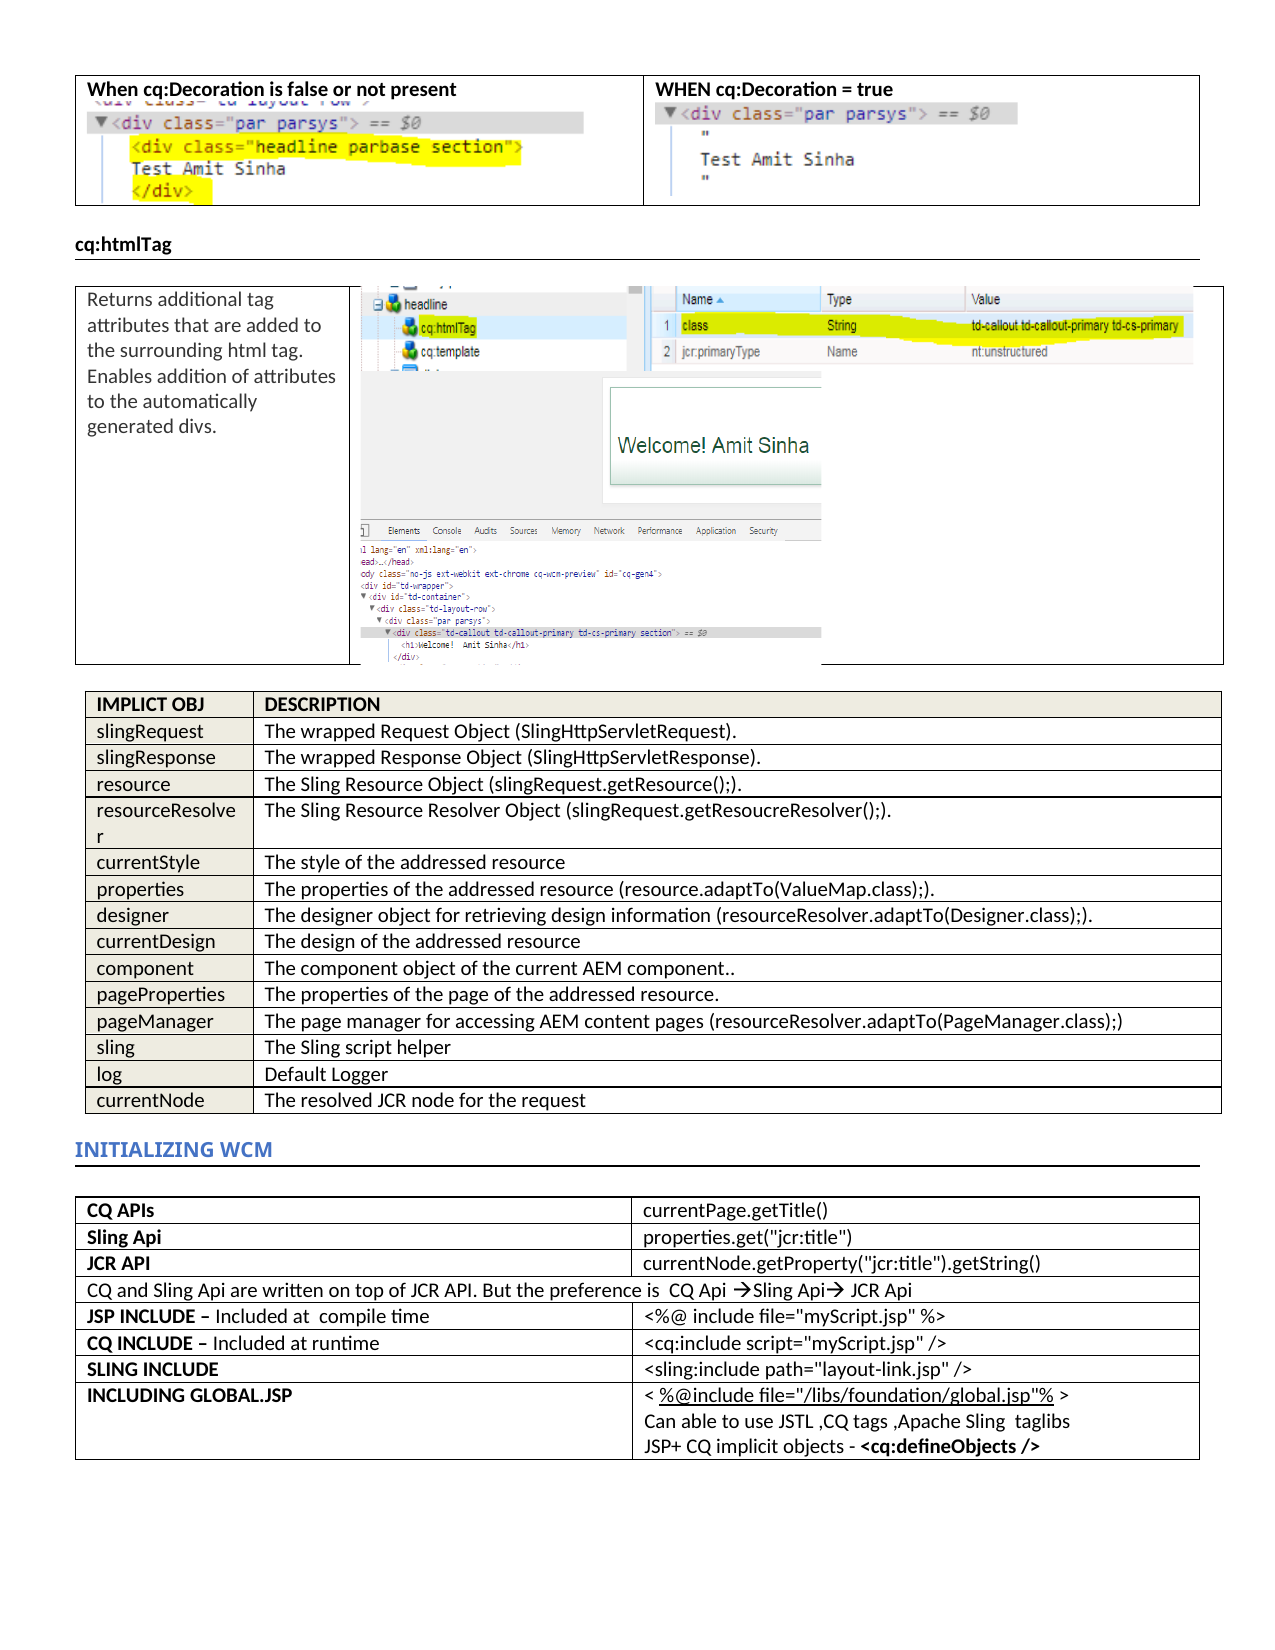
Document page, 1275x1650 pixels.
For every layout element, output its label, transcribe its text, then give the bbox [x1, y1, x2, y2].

table_cell JCR API [76, 1250, 631, 1276]
table_header [350, 287, 360, 664]
table_header DESCRIPTION [254, 692, 1221, 717]
table_cell currentDesign [86, 929, 253, 954]
table_cell SLING INCLUDE [76, 1356, 632, 1382]
table_cell <%@ include file="myScript.jsp" %> [633, 1303, 1199, 1329]
picture [655, 101, 1018, 196]
table_cell currentNode [86, 1088, 253, 1113]
table_header Returns additional tag attributes that are added to the surrounding html tag. Enables addition of attributes to the automatically generated divs. [76, 287, 349, 664]
table_cell The Sling Resource Object (slingRequest.getResource();). [254, 771, 1221, 796]
text cq:htmlTag [75, 231, 1200, 259]
table_cell The component object of the current AEM component.. [254, 955, 1221, 981]
table_cell The properties of the addressed resource (resource.adaptTo(ValueMap.class);). [254, 876, 1221, 901]
table_header When cq:Decoration is false or not present [76, 76, 643, 204]
table_cell <sling:include path="layout-link.jsp" /> [633, 1356, 1199, 1382]
table_cell The Sling Resource Resolver Object (slingRequest.getResoucreResolver();). [254, 798, 1221, 848]
table_cell The style of the addressed resource [254, 849, 1221, 875]
table_cell JSP INCLUDE – Included at compile time [76, 1303, 632, 1329]
table_cell resourceResolver [86, 798, 253, 848]
table_header currentPage.getTitle() [632, 1198, 1199, 1223]
table_cell The page manager for accessing AEM content pages (resourceResolver.adaptTo(PageManager.class);) [254, 1008, 1221, 1033]
table_cell pageProperties [86, 982, 253, 1007]
table_cell The designer object for retrieving design information (resourceResolver.adaptTo(Designer.class);). [254, 902, 1221, 928]
table_cell The Sling script helper [254, 1035, 1221, 1060]
table_cell INCLUDING GLOBAL.JSP [76, 1383, 632, 1459]
table_header WHEN cq:Decoration = true [644, 76, 1199, 204]
table_cell Default Logger [254, 1061, 1221, 1086]
subtitle INITIALIZING WCM [75, 1135, 1200, 1165]
table_cell slingRequest [86, 718, 253, 743]
table_header [822, 287, 1223, 664]
table_cell slingResponse [86, 745, 253, 770]
table_cell sling [86, 1035, 253, 1060]
table_cell properties.get("jcr:title") [632, 1224, 1199, 1249]
picture [86, 101, 584, 205]
table_cell log [86, 1061, 253, 1086]
table_cell The wrapped Response Object (SlingHttpServletResponse). [254, 745, 1221, 770]
table_header IMPLICT OBJ [86, 692, 253, 717]
table_cell CQ INCLUDE – Included at runtime [76, 1330, 632, 1355]
table_cell The wrapped Request Object (SlingHttpServletRequest). [254, 718, 1221, 743]
table_cell The properties of the page of the addressed resource. [254, 982, 1221, 1007]
table_cell component [86, 955, 253, 981]
table_header CQ APIs [76, 1198, 631, 1223]
picture [360, 286, 1194, 665]
table_cell resource [86, 771, 253, 796]
table_cell currentNode.getProperty("jcr:title").getString() [632, 1250, 1199, 1276]
table_cell properties [86, 876, 253, 901]
table_cell CQ and Sling Api are written on top of JCR API. But the preference is CQ Api Sling Api JCR Api [76, 1277, 1199, 1302]
table_cell Sling Api [76, 1224, 631, 1249]
table_cell designer [86, 902, 253, 928]
table_cell pageManager [86, 1008, 253, 1033]
table_cell currentStyle [86, 849, 253, 875]
table_cell The design of the addressed resource [254, 929, 1221, 954]
table_cell The resolved JCR node for the request [254, 1088, 1221, 1113]
table_cell < %@include file="/libs/foundation/global.jsp"% > Can able to use JSTL ,CQ tags ,Apache Sling taglibs JSP+ CQ implicit objects - <cq:defineObjects /> [633, 1383, 1199, 1459]
table_cell <cq:include script="myScript.jsp" /> [633, 1330, 1199, 1355]
